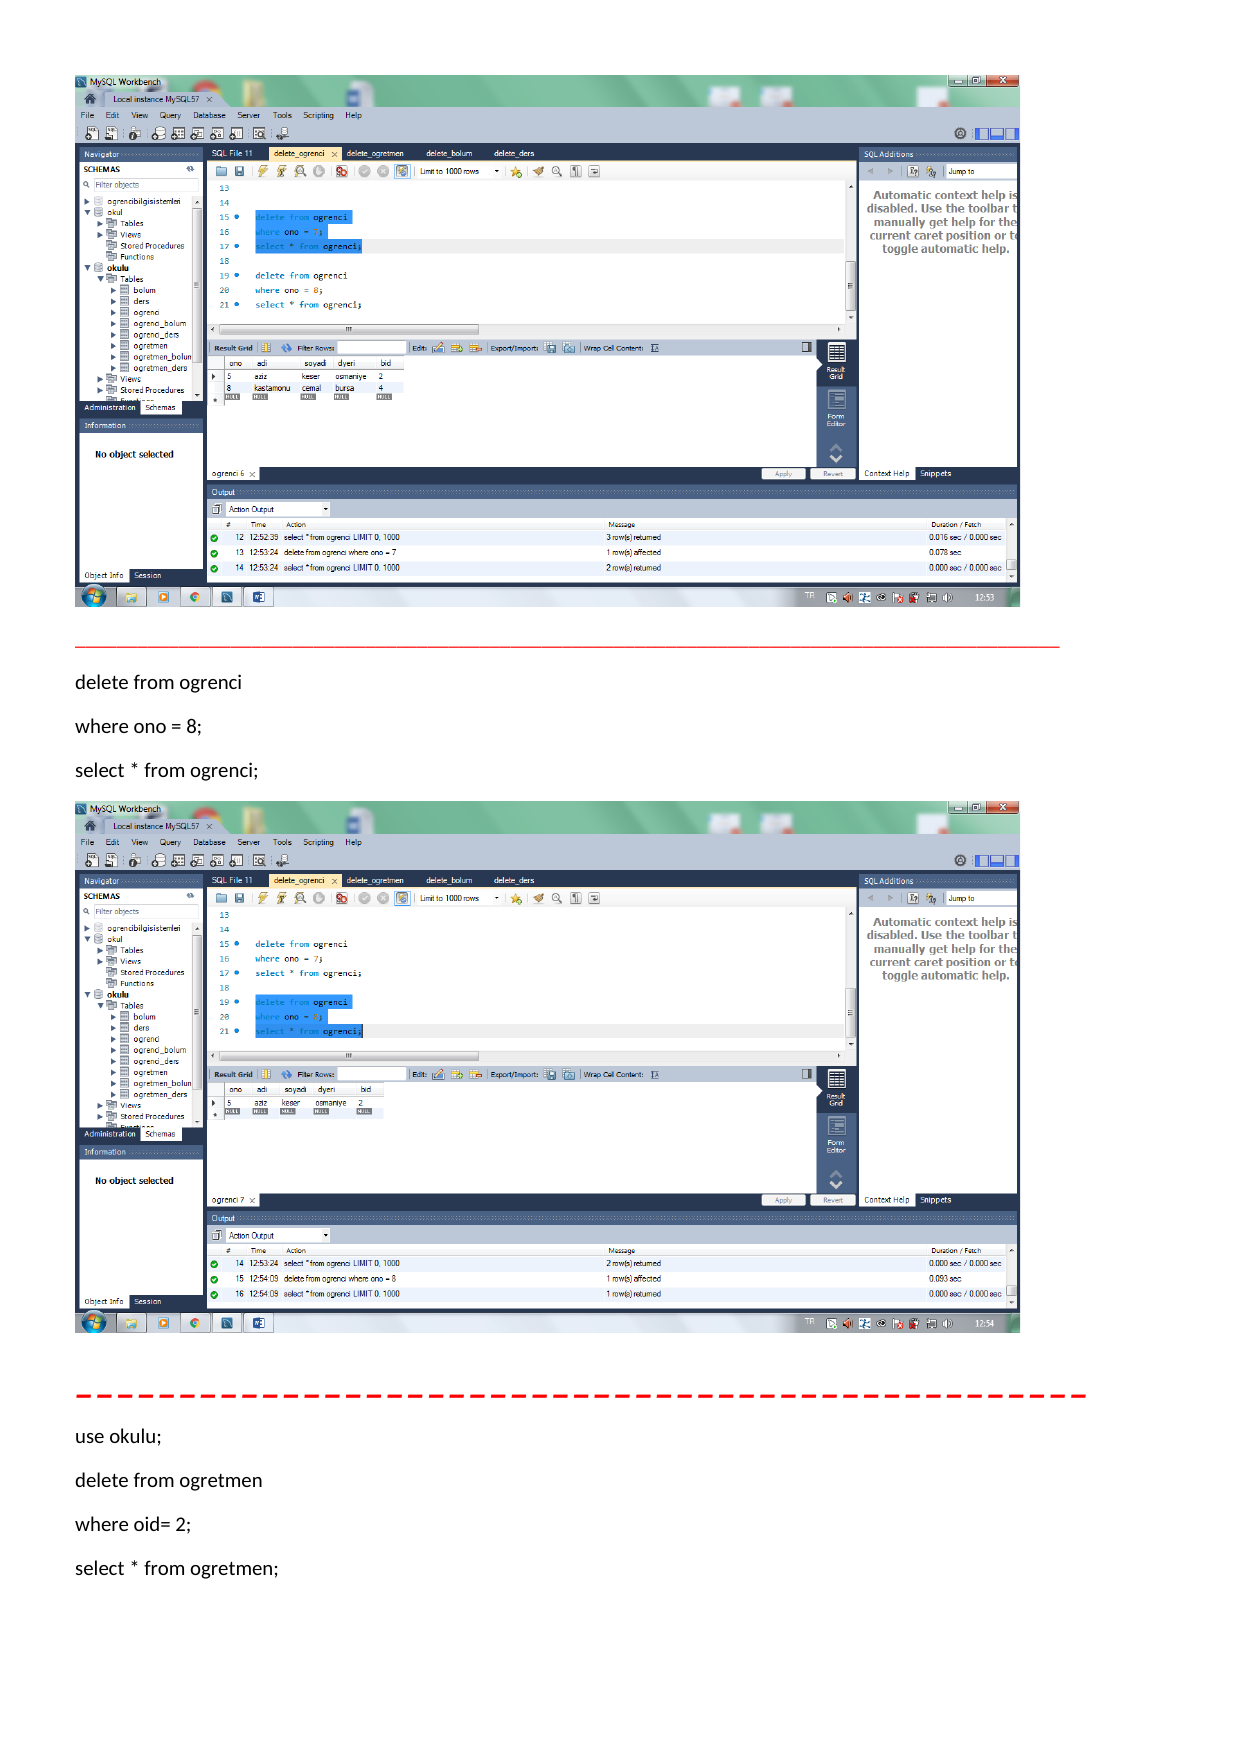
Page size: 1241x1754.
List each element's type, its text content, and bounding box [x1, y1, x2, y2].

text delete from ogrenci [75, 669, 1165, 695]
text where oid= 2; [75, 1511, 1165, 1537]
picture [75, 75, 1021, 607]
text use okulu; [75, 1423, 1165, 1449]
text select * from ogretmen; [75, 1555, 1165, 1581]
text _________________________________________________ [75, 1352, 1165, 1402]
text select * from ogrenci; [75, 757, 1165, 783]
text _______________________________________________________________________________________________ [75, 625, 1165, 651]
text where ono = 8; [75, 713, 1165, 739]
text delete from ogretmen [75, 1467, 1165, 1493]
picture [75, 801, 1021, 1333]
